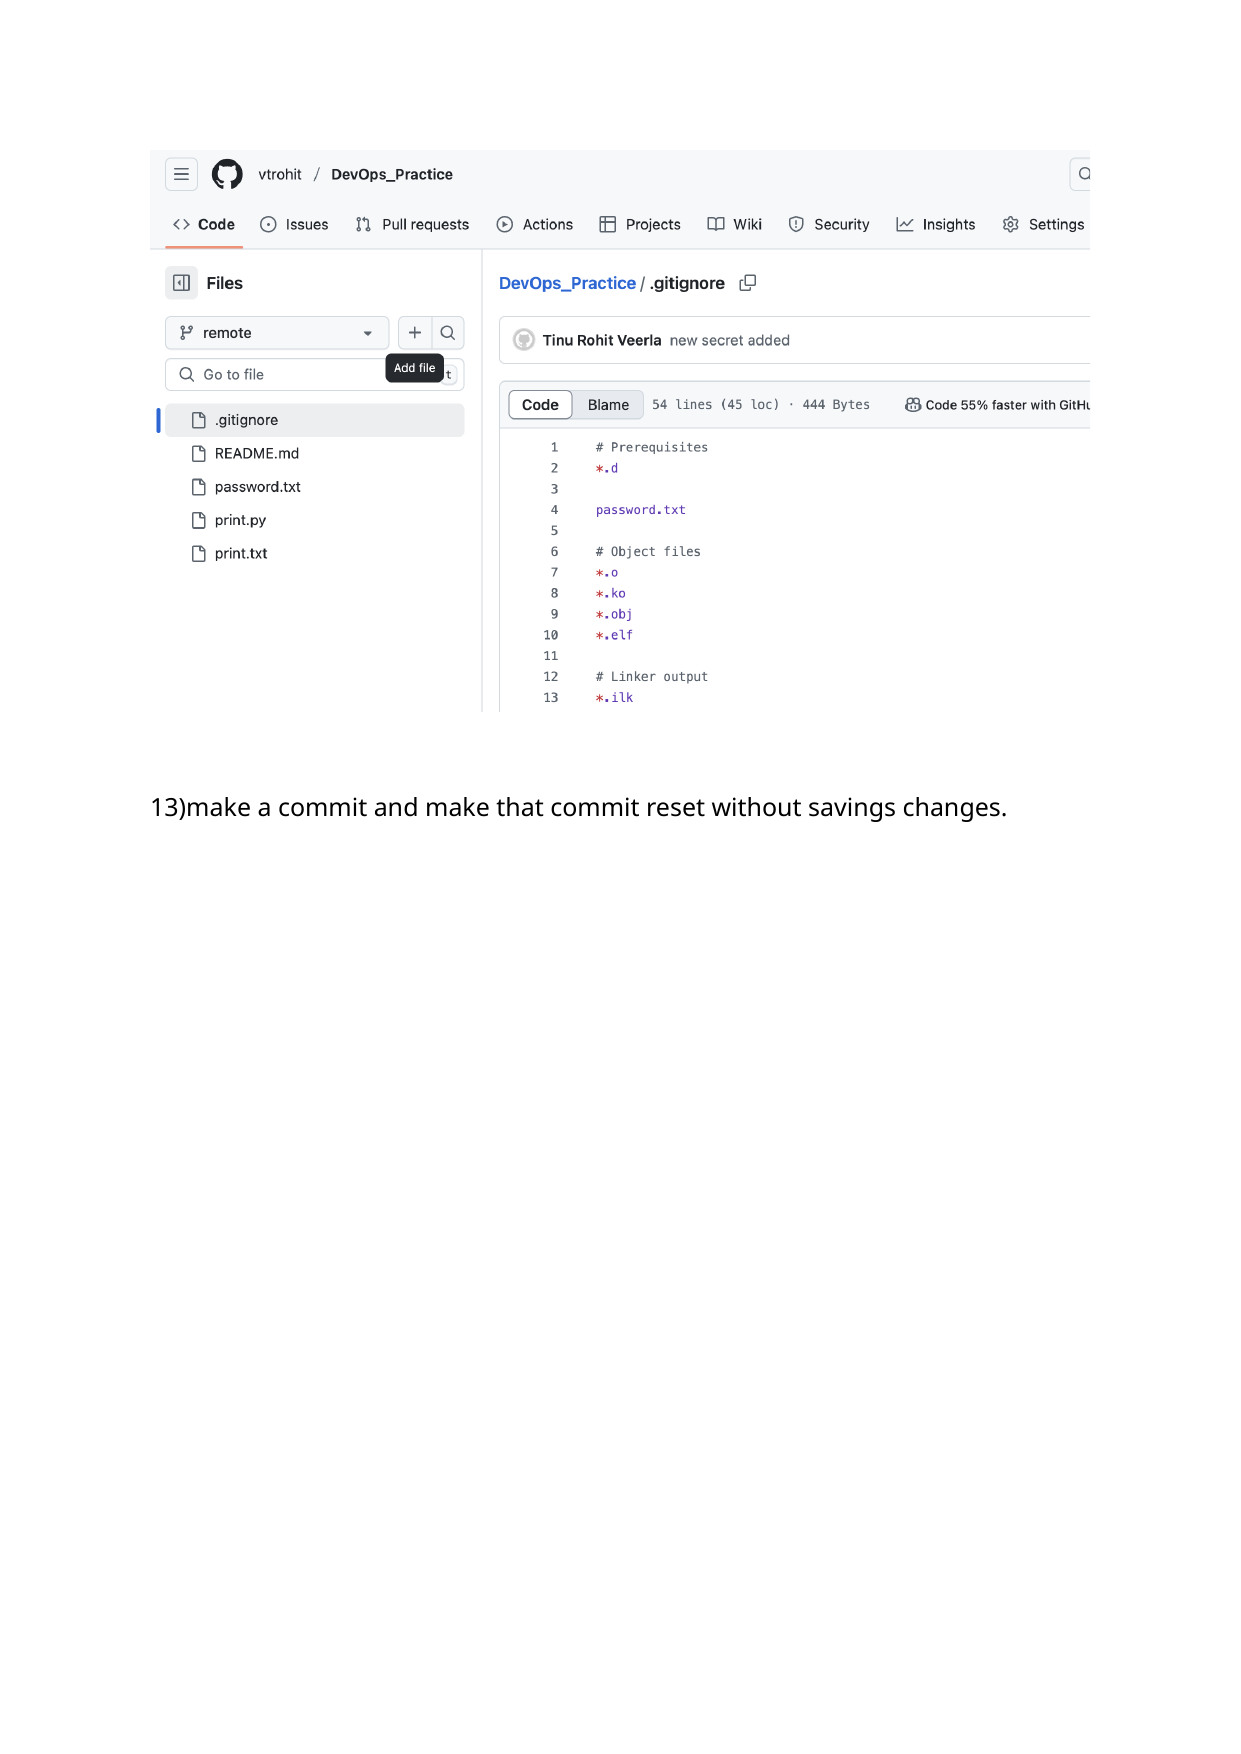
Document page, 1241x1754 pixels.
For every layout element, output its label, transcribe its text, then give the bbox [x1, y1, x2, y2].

picture [150, 150, 1091, 712]
text 13)make a commit and make that commit reset without savings changes. [150, 789, 1090, 823]
